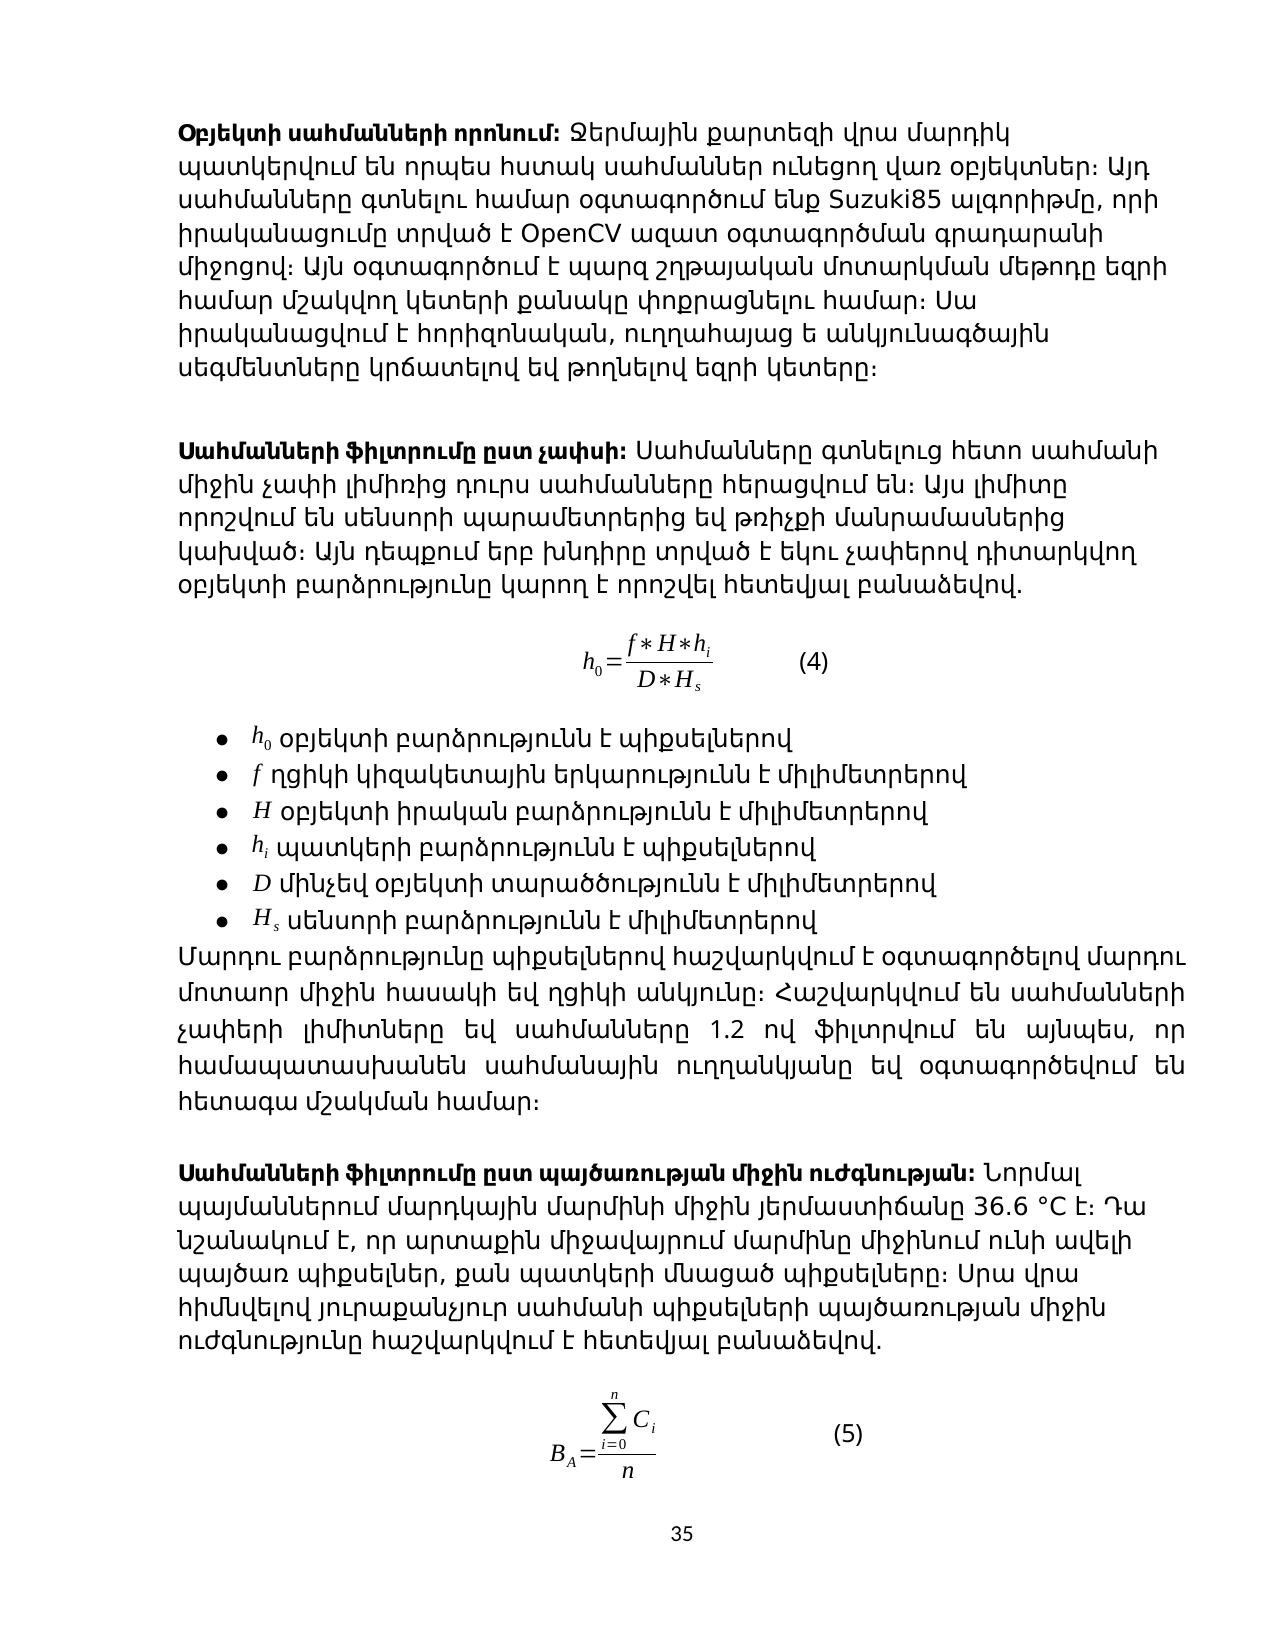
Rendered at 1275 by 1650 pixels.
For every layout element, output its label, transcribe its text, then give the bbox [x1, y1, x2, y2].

list մինչեվ օբյեկտի տարածծությունն է միլիմետրերով [214, 866, 1186, 900]
list սենսորի բարձրությունն է միլիմետրերով [214, 902, 1186, 936]
text Օբյեկտի սահմանների որոնում։ Ջերմային քարտեզի վրա մարդիկ պատկերվում են որպես հստակ սահմաններ ունեցող վառ օբյեկտներ։ Այդ սահմանները գտնելու համար օգտագործում ենք Suzuki85 ալգորիթմը, որի իրականացումը տրված է OpenCV ազատ օգտագործման գրադարանի միջոցով։ Այն օգտագործում է պարզ շղթայական մոտարկման մեթոդը եզրի համար մշակվող կետերի քանակը փոքրացնելու համար։ Սա իրականացվում է հորիզոնական, ուղղահայաց ե անկյունագծային սեգմենտները կրճատելով եվ թողնելով եզրի կետերը։ [177, 118, 1186, 382]
text Սահմանների ֆիլտրումը ըստ պայծառության միջին ուժգնության։ Նորմալ պայմաններում մարդկային մարմինի միջին յերմաստիճանը 36.6 °C է։ Դա նշանակում է, որ արտաքին միջավայրում մարմինը միջինում ունի ավելի պայծառ պիքսելներ, քան պատկերի մնացած պիքսելները։ Սրա վրա հիմնվելով յուրաքանչյուր սահմանի պիքսելների պայծառության միջին ուժգնությունը հաշվարկվում է հետեվյալ բանաձեվով. [177, 1157, 1186, 1356]
list օբյեկտի իրական բարձրությունն է միլիմետրերով [214, 793, 1186, 827]
text Սահմանների ֆիլտրումը ըստ չափսի։ Սահմանները գտնելուց հետո սահմանի միջին չափի լիմիռից դուրս սահմանները հերացվում են։ Այս լիմիտը որոշվում են սենսորի պարամետրերից եվ թռիչքի մանրամասներից կախված։ Այն դեպքում երբ խնդիրը տրված է եկու չափերով դիտարկվող օբյեկտի բարձրությունը կարող է որոշվել հետեվյալ բանաձեվով. [177, 436, 1186, 600]
list պատկերի բարձրությունն է պիքսելներով [214, 829, 1186, 864]
text (4) [224, 629, 1186, 696]
list օբյեկտի բարձրությունն է պիքսելներով [214, 721, 1186, 754]
text Մարդու բարձրությունը պիքսելներով հաշվարկվում է օգտագործելով մարդու մոտաոր միջին հասակի եվ ղցիկի անկյունը։ Հաշվարկվում են սահմանների չափերի լիմիտները եվ սահմանները 1.2 ով ֆիլտրվում են այնպես, որ համապատասխանեն սահմանային ուղղանկյանը եվ օգտագործեվում են հետագա մշակման համար։ [177, 939, 1186, 1118]
list ղցիկի կիզակետային երկարությունն է միլիմետրերով [214, 757, 1186, 791]
text (5) [224, 1385, 1186, 1484]
